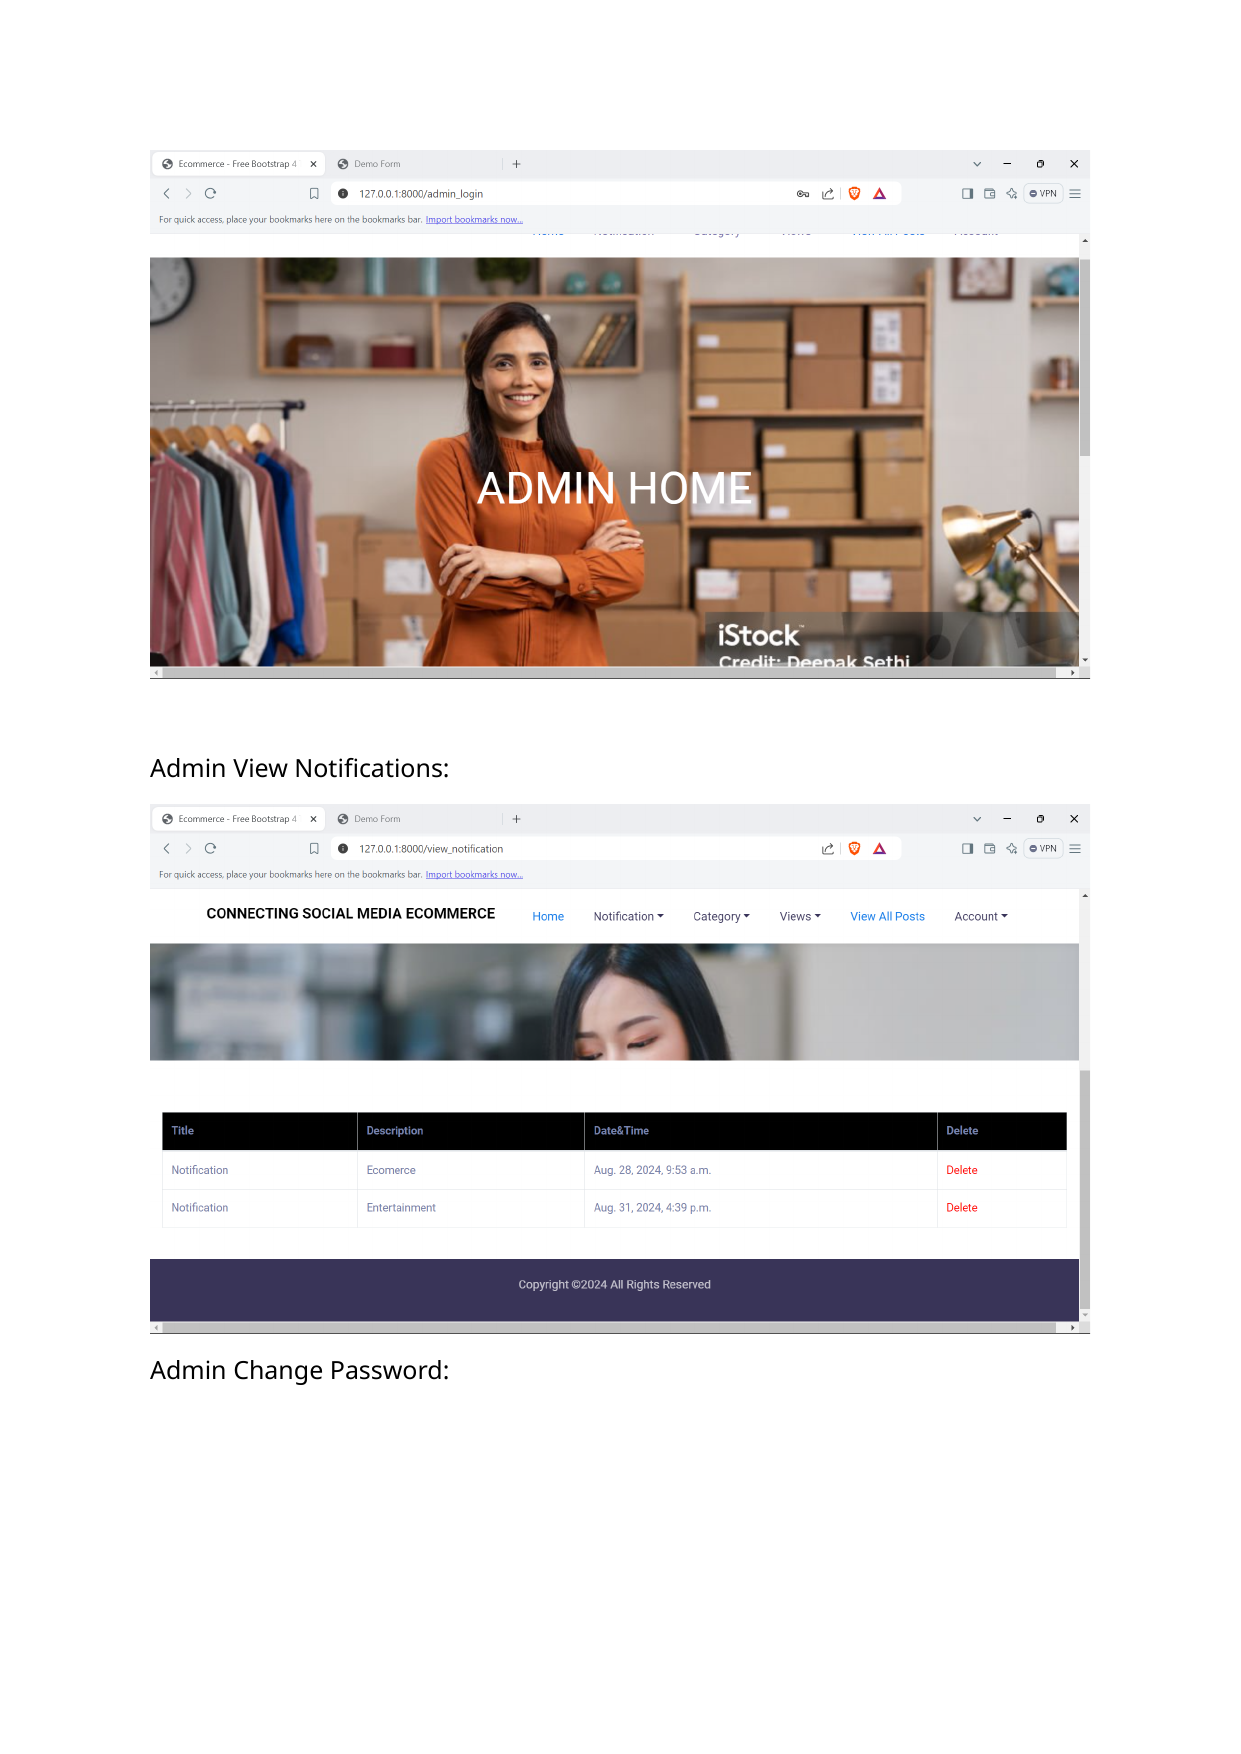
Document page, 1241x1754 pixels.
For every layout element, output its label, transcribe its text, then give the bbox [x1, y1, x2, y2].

text Admin Change Password: [150, 1352, 1090, 1386]
picture [150, 150, 1091, 679]
text Admin View Notifications: [150, 751, 1090, 785]
picture [150, 804, 1091, 1334]
